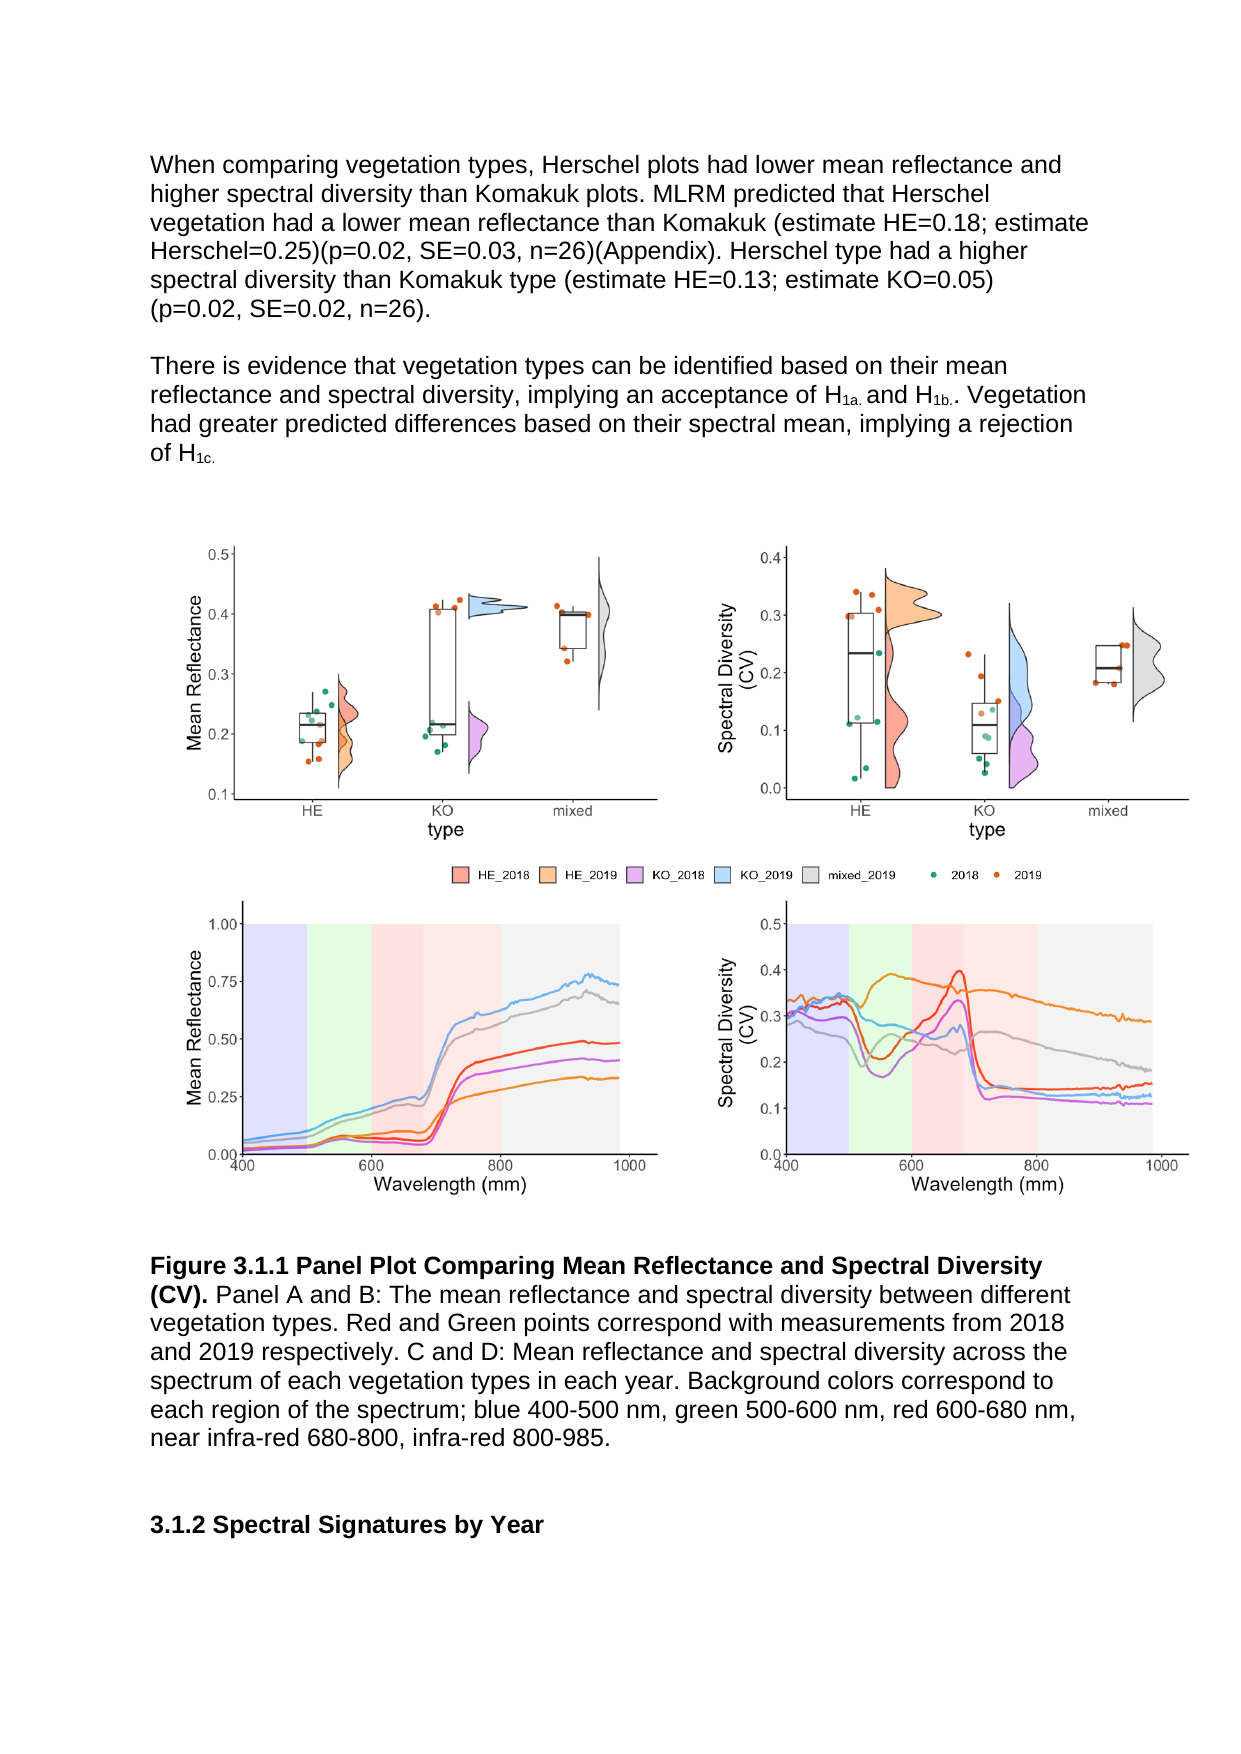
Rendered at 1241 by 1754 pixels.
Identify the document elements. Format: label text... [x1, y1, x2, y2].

picture [150, 495, 1213, 1222]
text Figure 3.1.1 Panel Plot Comparing Mean Reflectance and Spectral Diversity (CV). Panel A and B: The mean reflectance and spectral diversity between different vegetation types. Red and Green points correspond with measurements from 2018 and 2019 respectively. C and D: Mean reflectance and spectral diversity across the spectrum of each vegetation types in each year. Background colors correspond to each region of the spectrum; blue 400-500 nm, green 500-600 nm, red 600-680 nm, near infra-red 680-800, infra-red 800-985. [150, 1251, 1090, 1452]
text 3.1.2 Spectral Signatures by Year [150, 1509, 1090, 1538]
text When comparing vegetation types, Herschel plots had lower mean reflectance and higher spectral diversity than Komakuk plots. MLRM predicted that Herschel vegetation had a lower mean reflectance than Komakuk (estimate HE=0.18; estimate Herschel=0.25)(p=0.02, SE=0.03, n=26)(Appendix). Herschel type had a higher spectral diversity than Komakuk type (estimate HE=0.13; estimate KO=0.05) (p=0.02, SE=0.02, n=26). [150, 150, 1090, 322]
text There is evidence that vegetation types can be identified based on their mean reflectance and spectral diversity, implying an acceptance of H1a. and H1b.. Vegetation had greater predicted differences based on their spectral mean, implying a rejection of H1c. [150, 351, 1090, 466]
